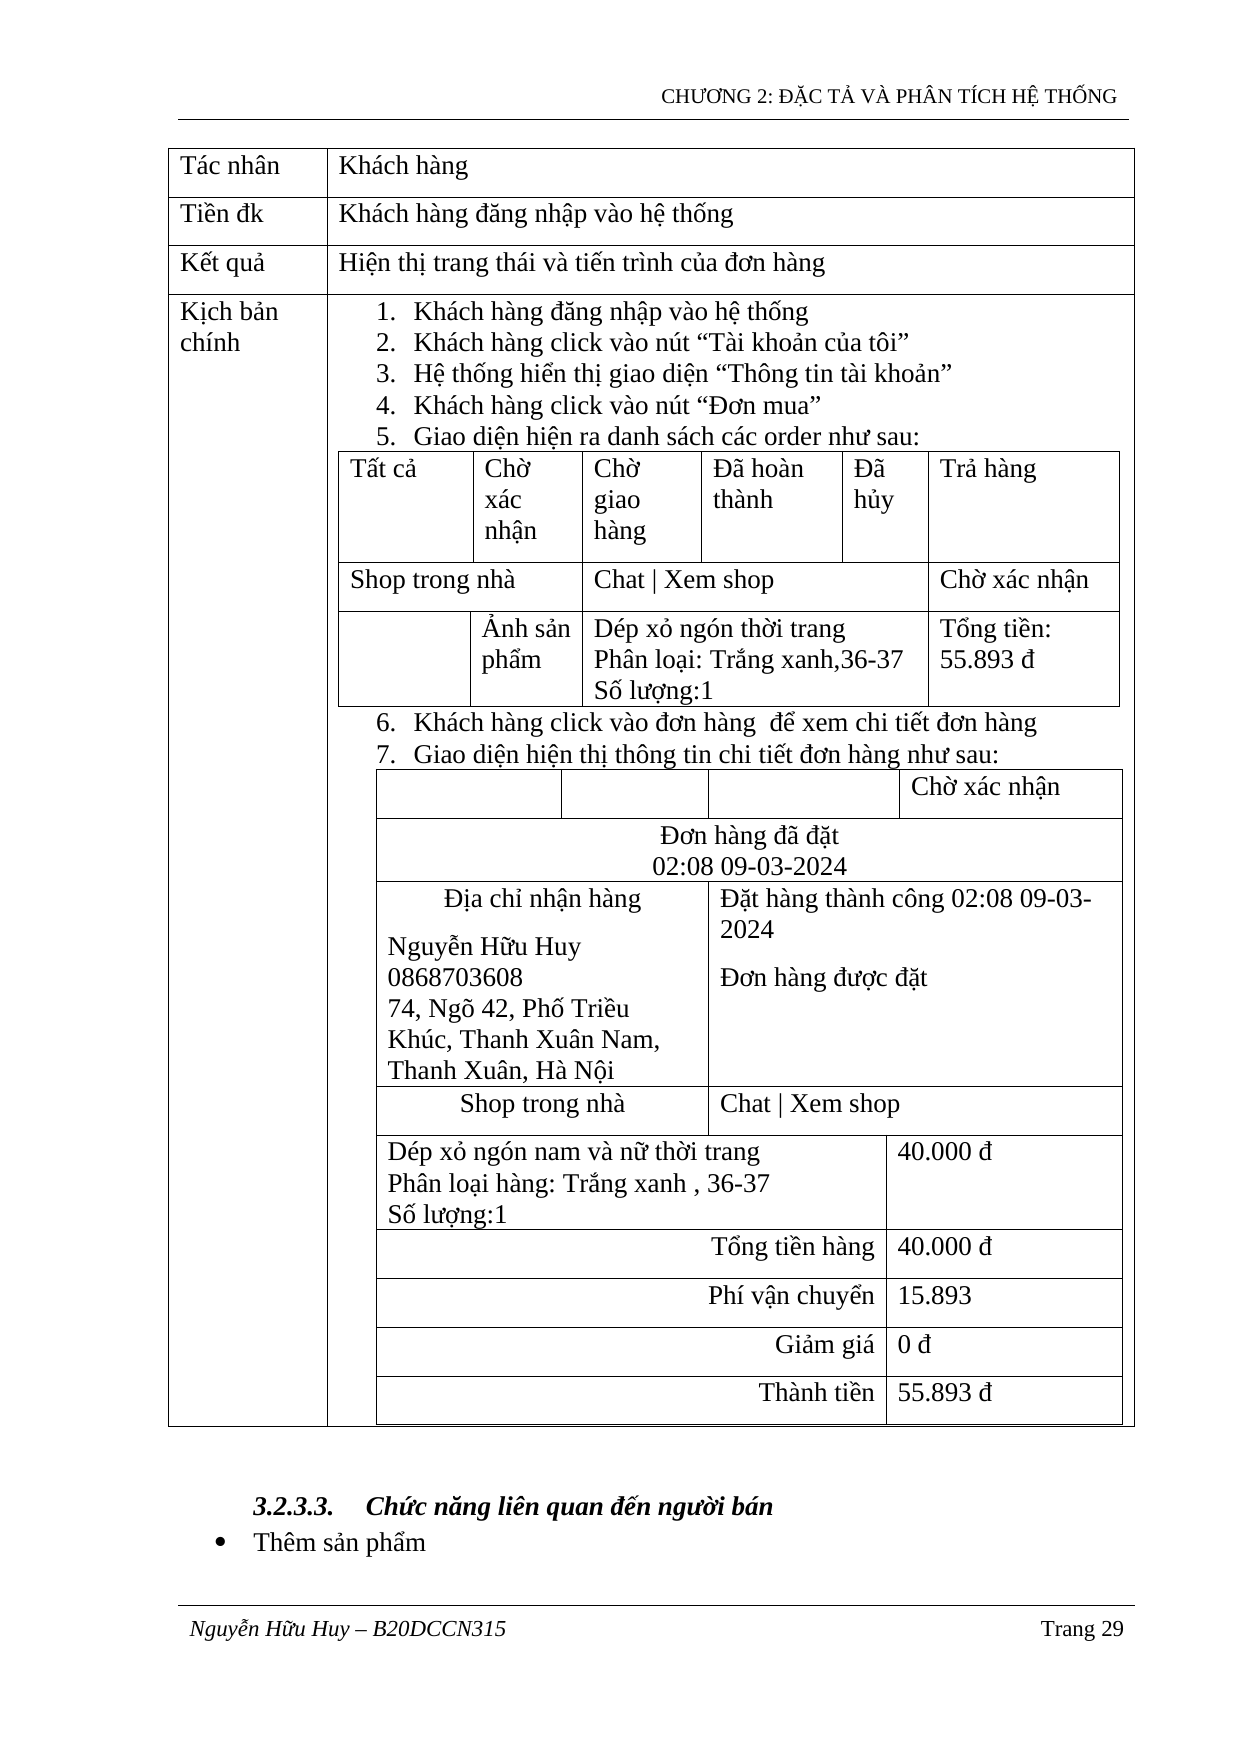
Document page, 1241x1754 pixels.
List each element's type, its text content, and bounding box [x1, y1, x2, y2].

table_cell Kịch bản chính [169, 295, 327, 1426]
table_cell Tác nhân [169, 149, 327, 197]
list Thêm sản phẩm [216, 1526, 1078, 1557]
table_cell Khách hàng [328, 149, 1134, 197]
table_cell Kết quả [169, 246, 327, 294]
table_cell Khách hàng đăng nhập vào hệ thống [328, 198, 1134, 245]
table_cell Tiền đk [169, 198, 327, 245]
table_cell Hiện thị trang thái và tiến trình của đơn hàng [328, 246, 1134, 294]
table_cell Khách hàng đăng nhập vào hệ thống Khách hàng click vào nút “Tài khoản của tôi” Hệ thống hiển thị giao diện “Thông tin tài khoản” Khách hàng click vào nút “Đơn mua” Giao diện hiện ra danh sách các order như sau: Khách hàng click vào đơn hàng để xem chi tiết đơn hàng Giao diện hiện thị thông tin chi tiết đơn hàng như sau: [328, 295, 1134, 1426]
subtitle Chức năng liên quan đến người bán [253, 1490, 1078, 1521]
